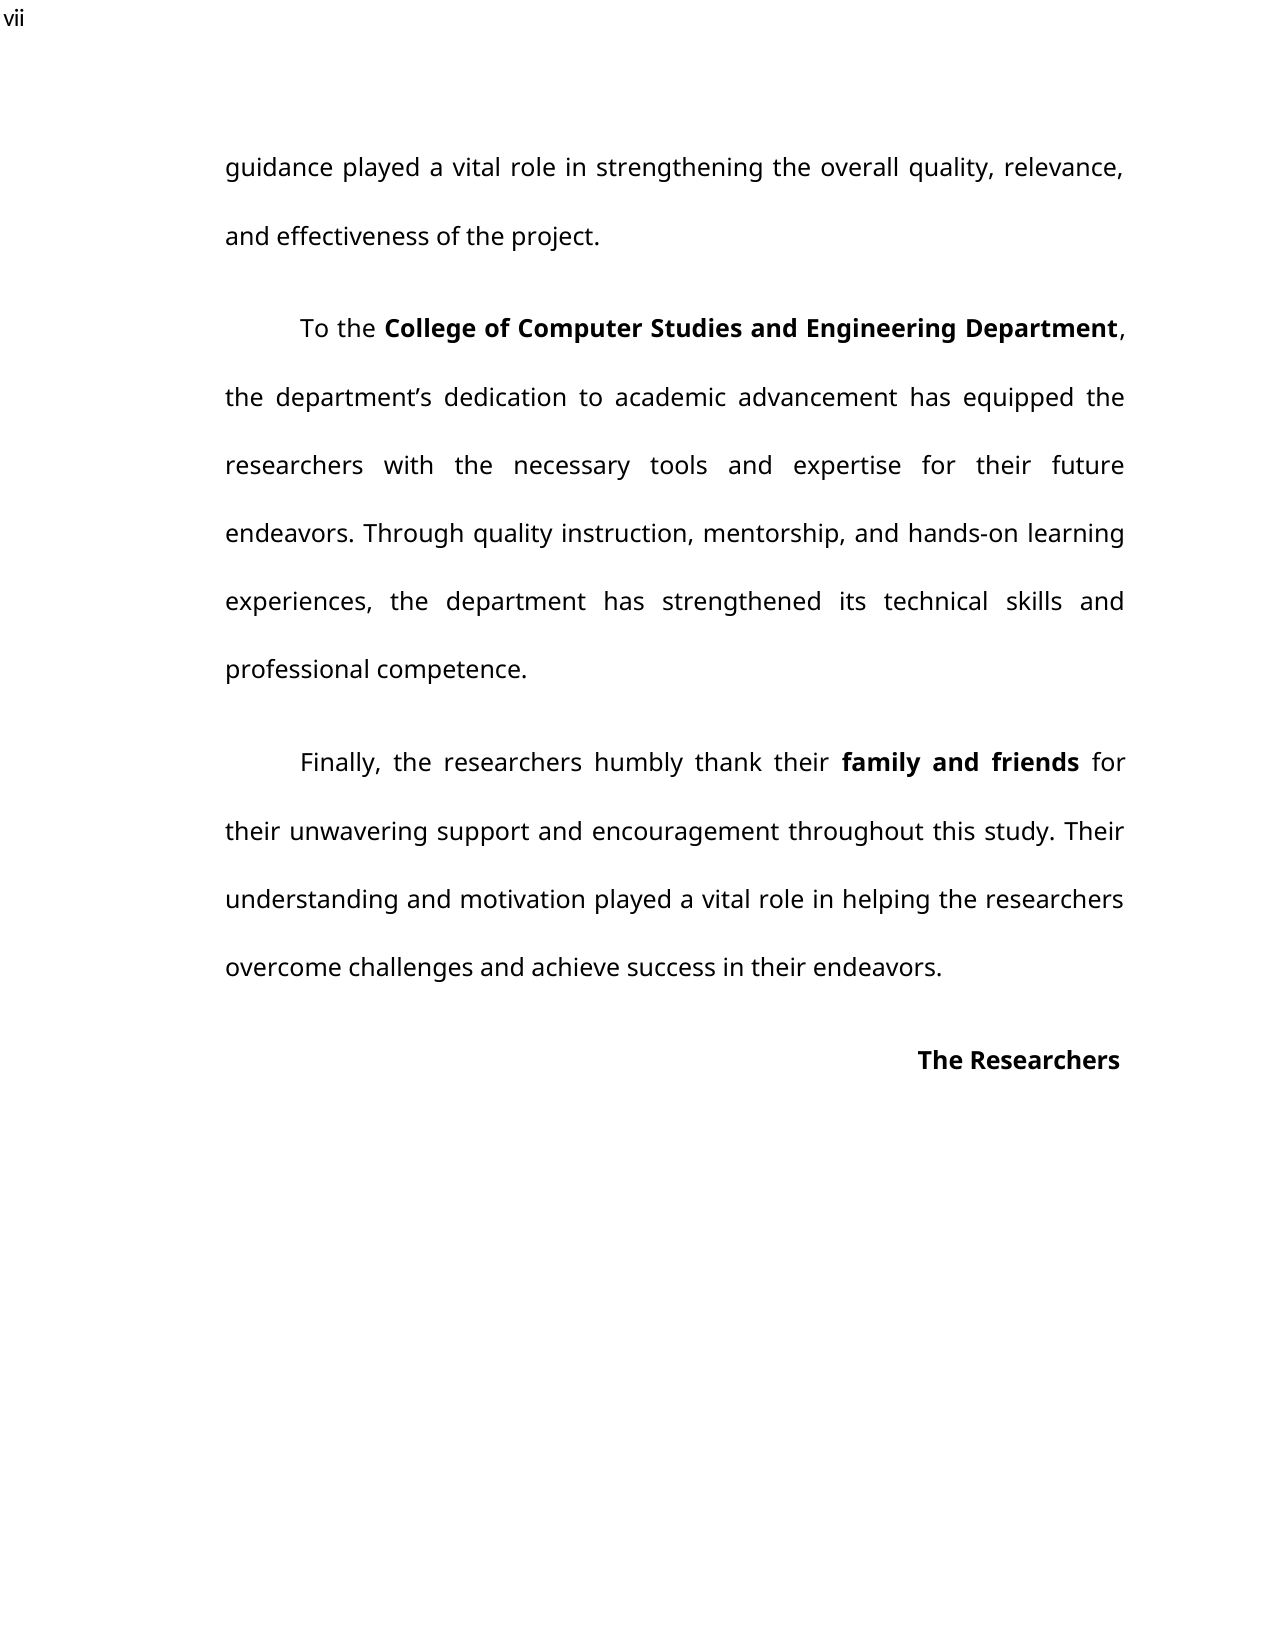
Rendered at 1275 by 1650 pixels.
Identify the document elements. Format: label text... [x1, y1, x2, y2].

text guidance played a vital role in strengthening the overall quality, relevance, and effectiveness of the project. [225, 150, 1125, 252]
text The Researchers [917, 1043, 1162, 1077]
text To the College of Computer Studies and Engineering Department, the department’s dedication to academic advancement has equipped the researchers with the necessary tools and expertise for their future endeavors. Through quality instruction, mentorship, and hands-on learning experiences, the department has strengthened its technical skills and professional competence. [225, 311, 1126, 686]
text Finally, the researchers humbly thank their family and friends for their unwavering support and encouragement throughout this study. Their understanding and motivation played a vital role in helping the researchers overcome challenges and achieve success in their endeavors. [225, 745, 1126, 983]
